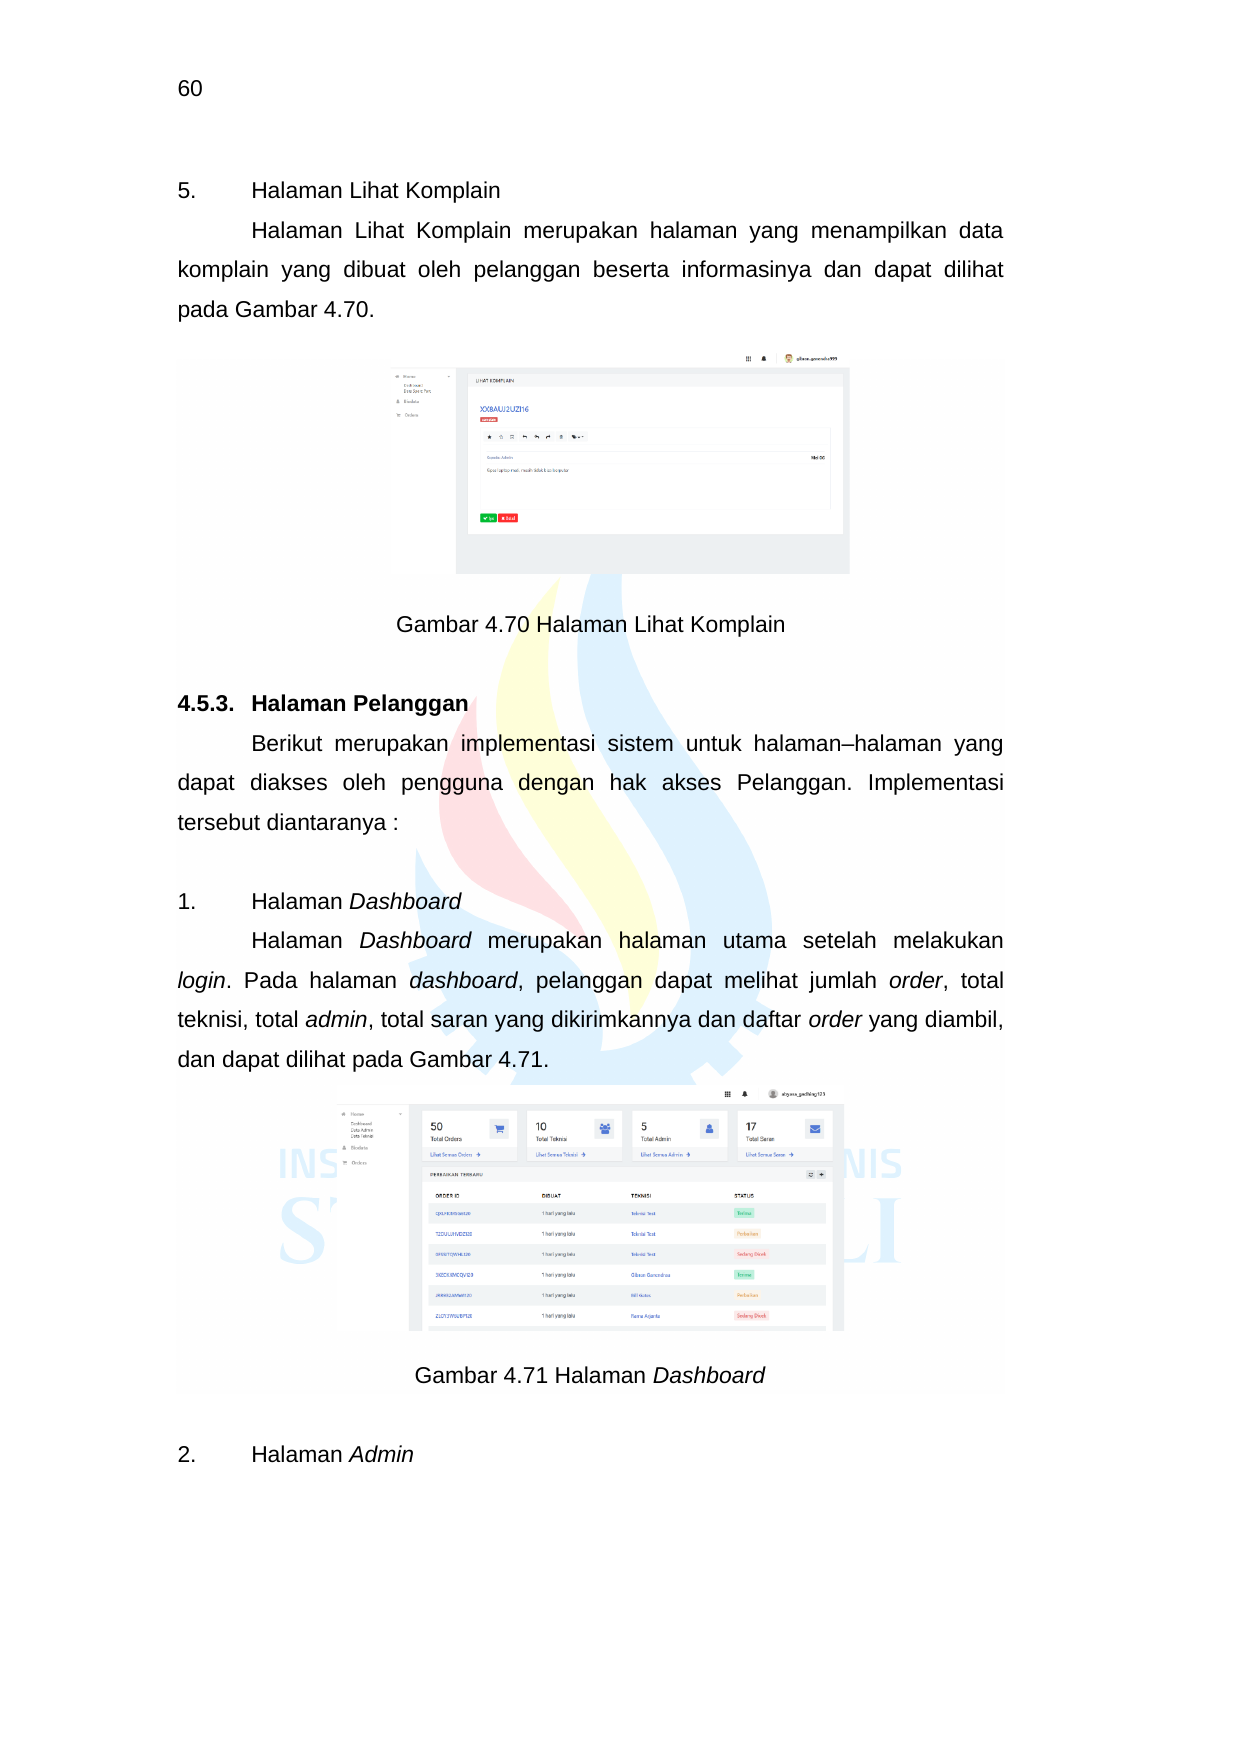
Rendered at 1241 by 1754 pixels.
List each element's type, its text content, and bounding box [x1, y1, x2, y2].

list Halaman Pelanggan [177, 690, 1004, 717]
list Berikut merupakan implementasi sistem untuk halaman–halaman yang dapat diakses oleh pengguna dengan hak akses Pelanggan. Implementasi tersebut diantaranya : [177, 730, 1004, 835]
list Halaman Dashboard [177, 888, 1004, 914]
list Halaman Lihat Komplain [177, 177, 1004, 203]
text Gambar 4.71 Halaman Dashboard [177, 1362, 1004, 1388]
list Halaman Dashboard merupakan halaman utama setelah melakukan login. Pada halaman dashboard, pelanggan dapat melihat jumlah order, total teknisi, total admin, total saran yang dikirimkannya dan daftar order yang diambil, dan dapat dilihat pada Gambar 4.71. [177, 927, 1004, 1072]
list Halaman Admin [177, 1441, 1004, 1467]
text Gambar 4.70 Halaman Lihat Komplain [177, 611, 1004, 638]
picture [336, 1085, 845, 1331]
picture [390, 350, 850, 574]
list Halaman Lihat Komplain merupakan halaman yang menampilkan data komplain yang dibuat oleh pelanggan beserta informasinya dan dapat dilihat pada Gambar 4.70. [177, 217, 1004, 322]
